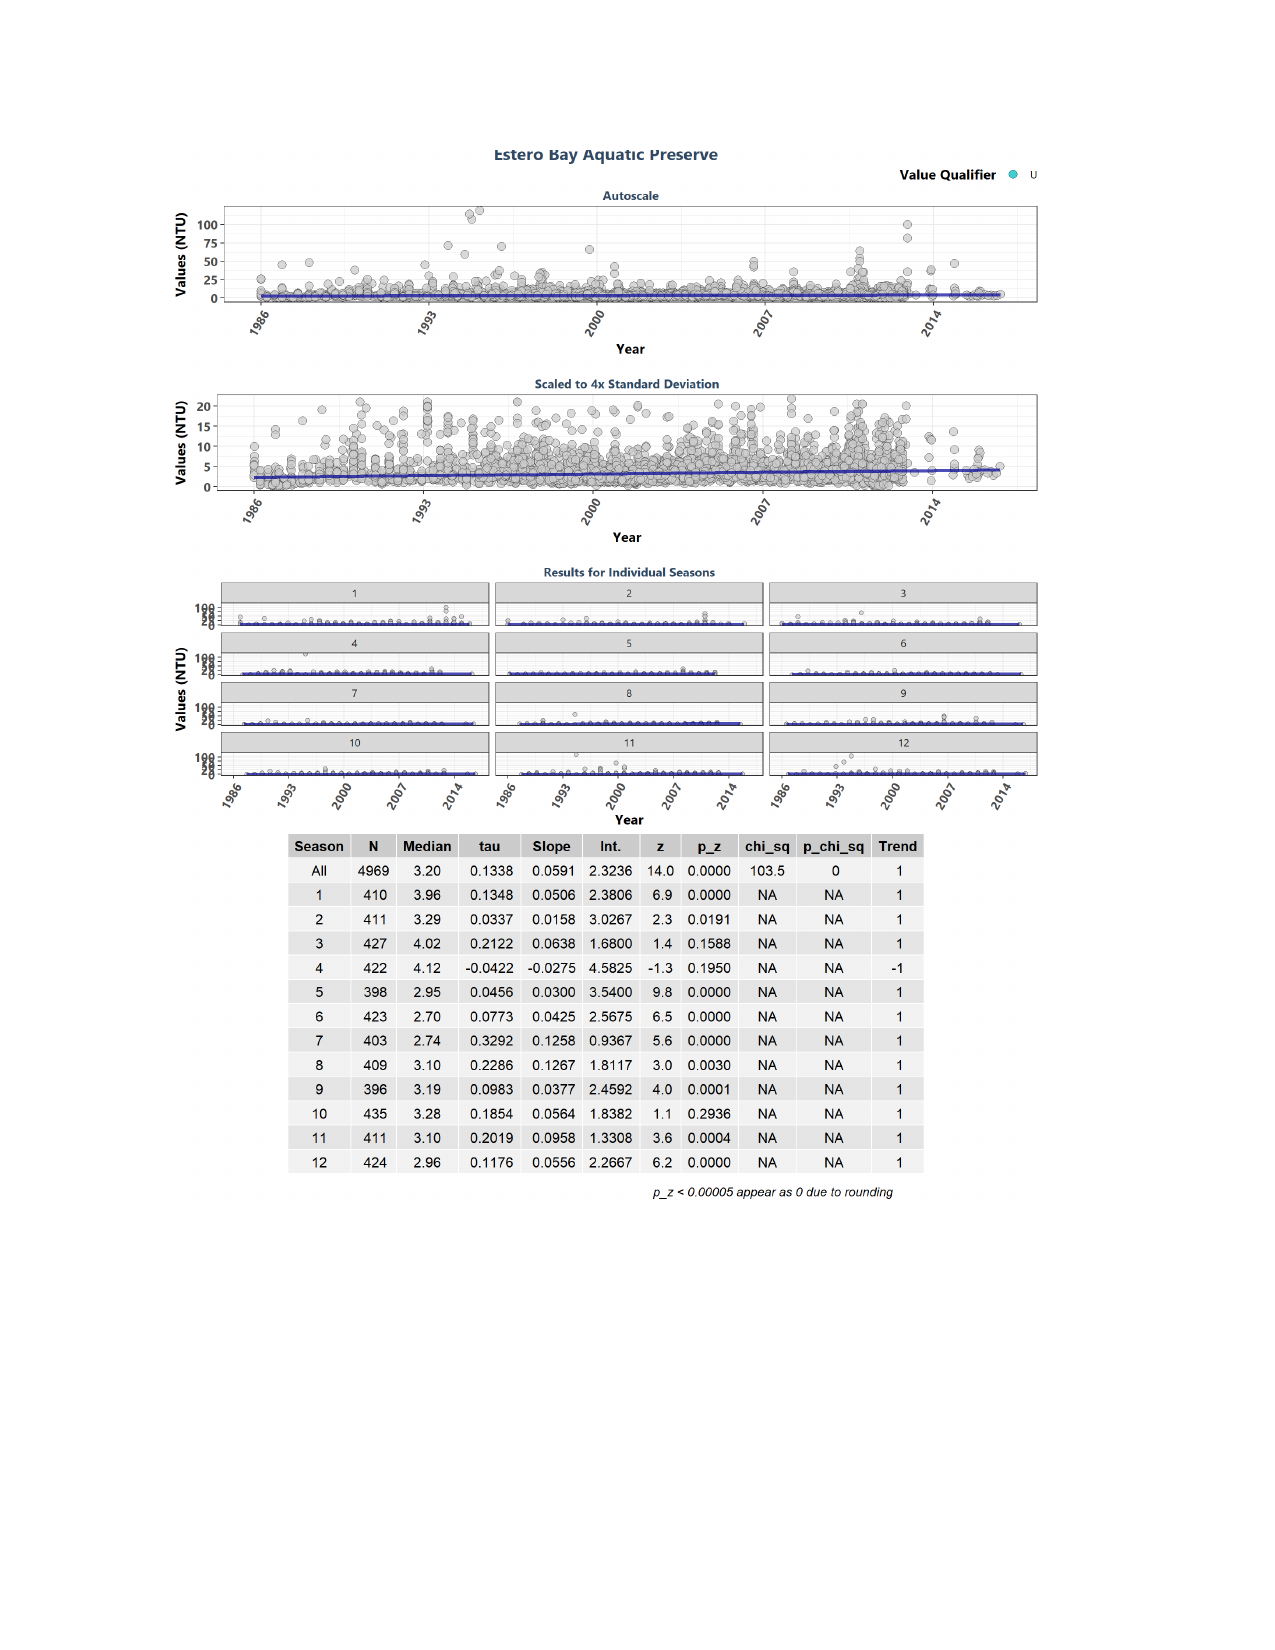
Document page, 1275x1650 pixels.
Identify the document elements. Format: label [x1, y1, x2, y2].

picture [168, 150, 1044, 1200]
